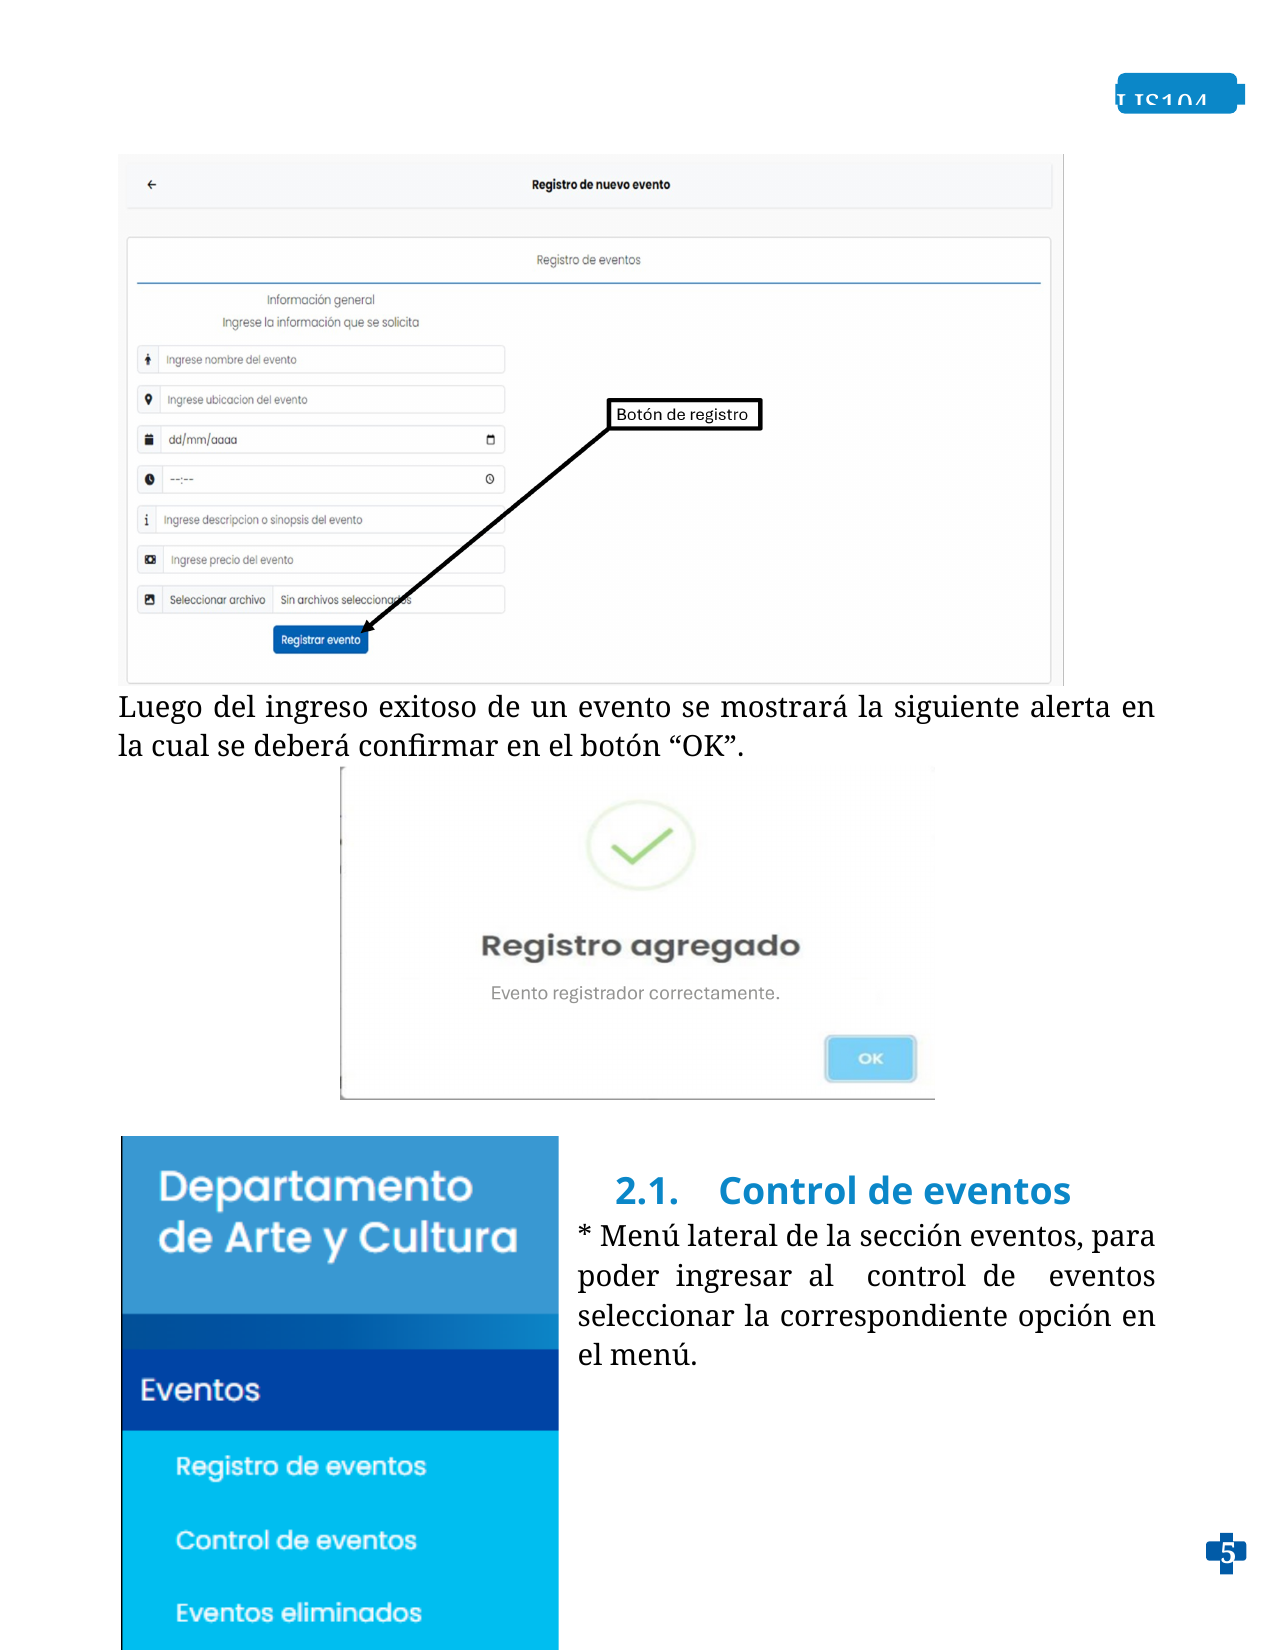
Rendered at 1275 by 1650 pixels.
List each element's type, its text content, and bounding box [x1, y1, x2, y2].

picture [340, 765, 935, 1100]
text Luego del ingreso exitoso de un evento se mostrará la siguiente alerta en la cual se deberá confirmar en el botón “OK”. [118, 686, 1157, 765]
text * Menú lateral de la sección eventos, para poder ingresar al control de eventos seleccionar la correspondiente opción en el menú. [559, 1215, 1157, 1374]
picture [118, 154, 1064, 686]
subtitle Control de eventos [559, 1164, 1157, 1215]
